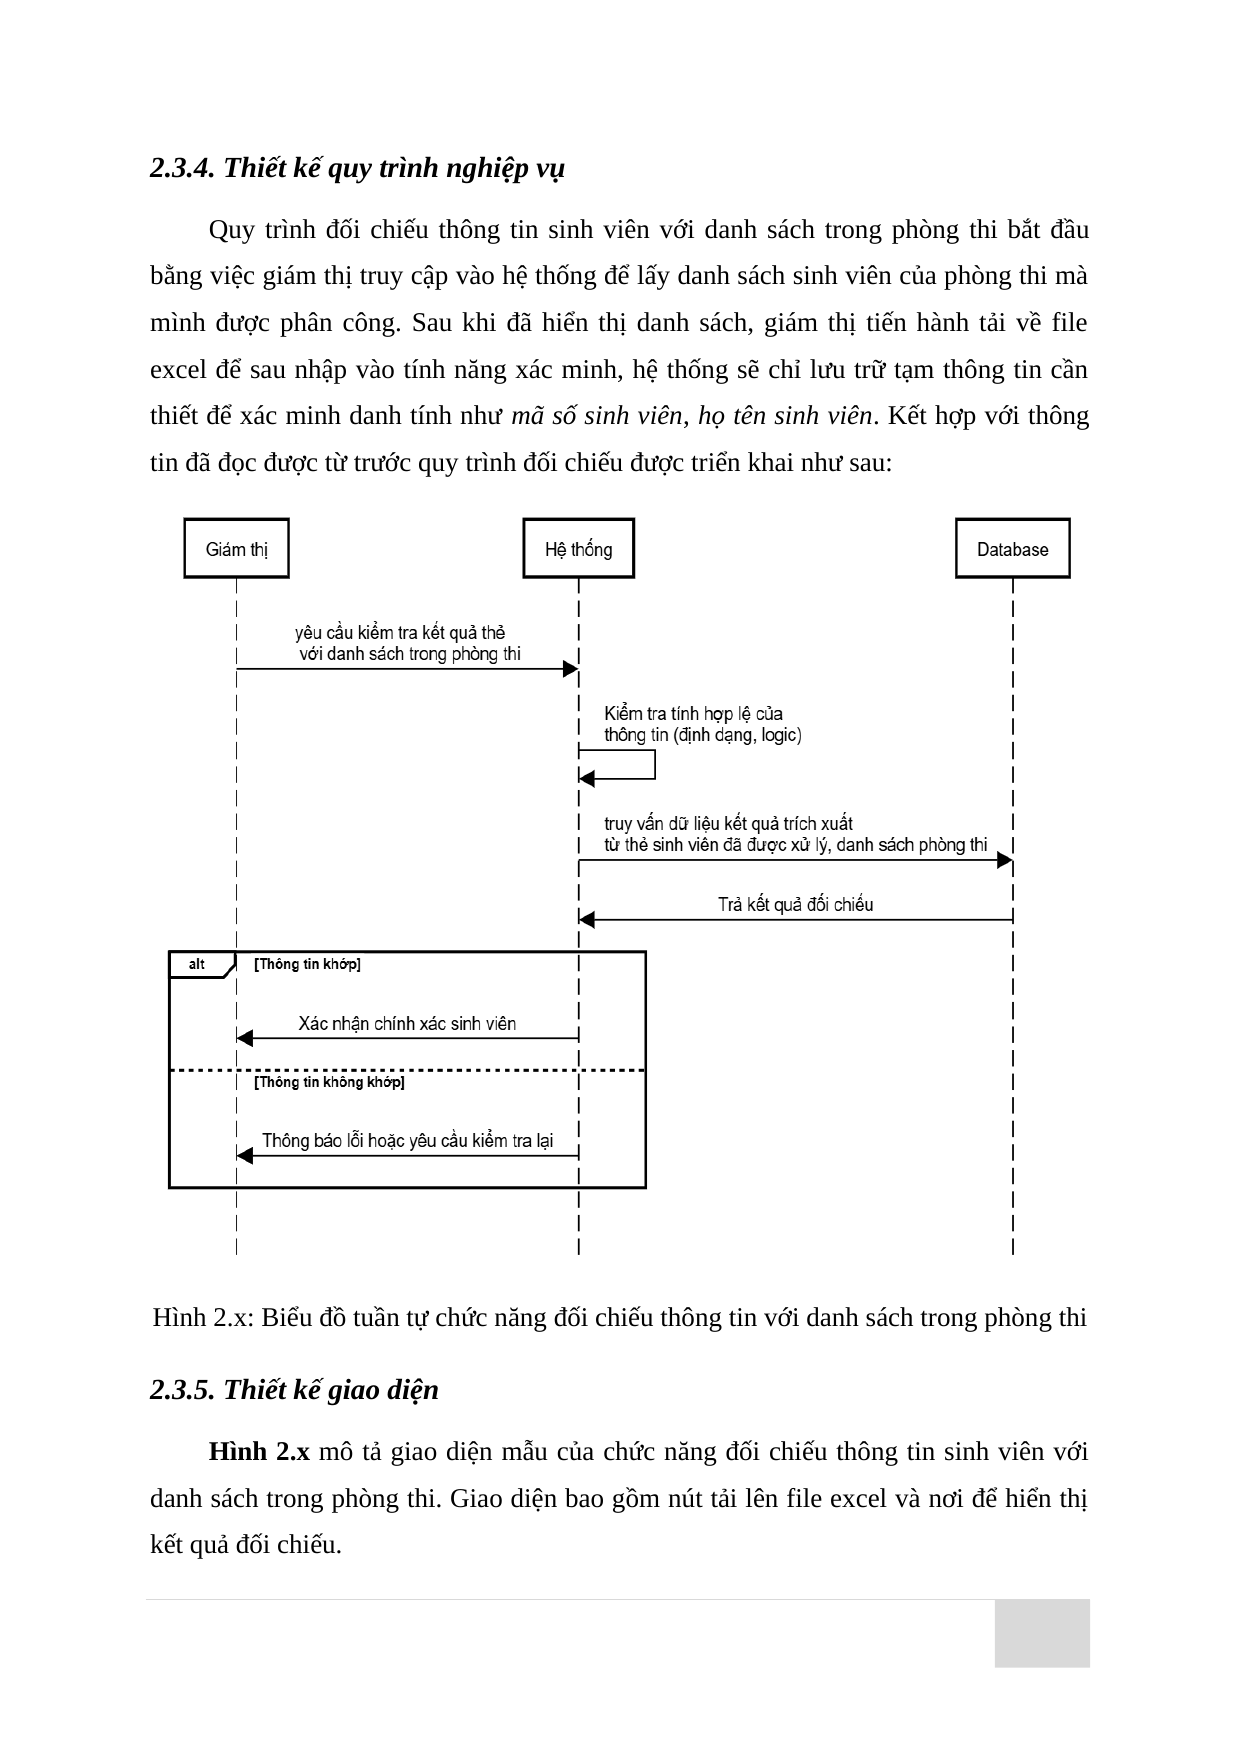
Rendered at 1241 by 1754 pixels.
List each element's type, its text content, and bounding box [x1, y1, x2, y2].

text Quy trình đối chiếu thông tin sinh viên với danh sách trong phòng thi bắt đầu bằng việc giám thị truy cập vào hệ thống để lấy danh sách sinh viên của phòng thi mà mình được phân công. Sau khi đã hiển thị danh sách, giám thị tiến hành tải về file excel để sau nhập vào tính năng xác minh, hệ thống sẽ chỉ lưu trữ tạm thông tin cần thiết để xác minh danh tính như mã số sinh viên, họ tên sinh viên. Kết hợp với thông tin đã đọc được từ trước quy trình đối chiếu được triển khai như sau: [150, 213, 1090, 477]
text Hình 2.x mô tả giao diện mẫu của chức năng đối chiếu thông tin sinh viên với danh sách trong phòng thi. Giao diện bao gồm nút tải lên file excel và nơi để hiển thị kết quả đối chiếu. [150, 1435, 1090, 1560]
text Thiết kế giao diện [150, 1372, 1090, 1406]
text Thiết kế quy trình nghiệp vụ [150, 150, 1090, 183]
picture [150, 505, 1078, 1263]
text Hình 2.x: Biểu đồ tuần tự chức năng đối chiếu thông tin với danh sách trong phòng thi [150, 1301, 1090, 1332]
